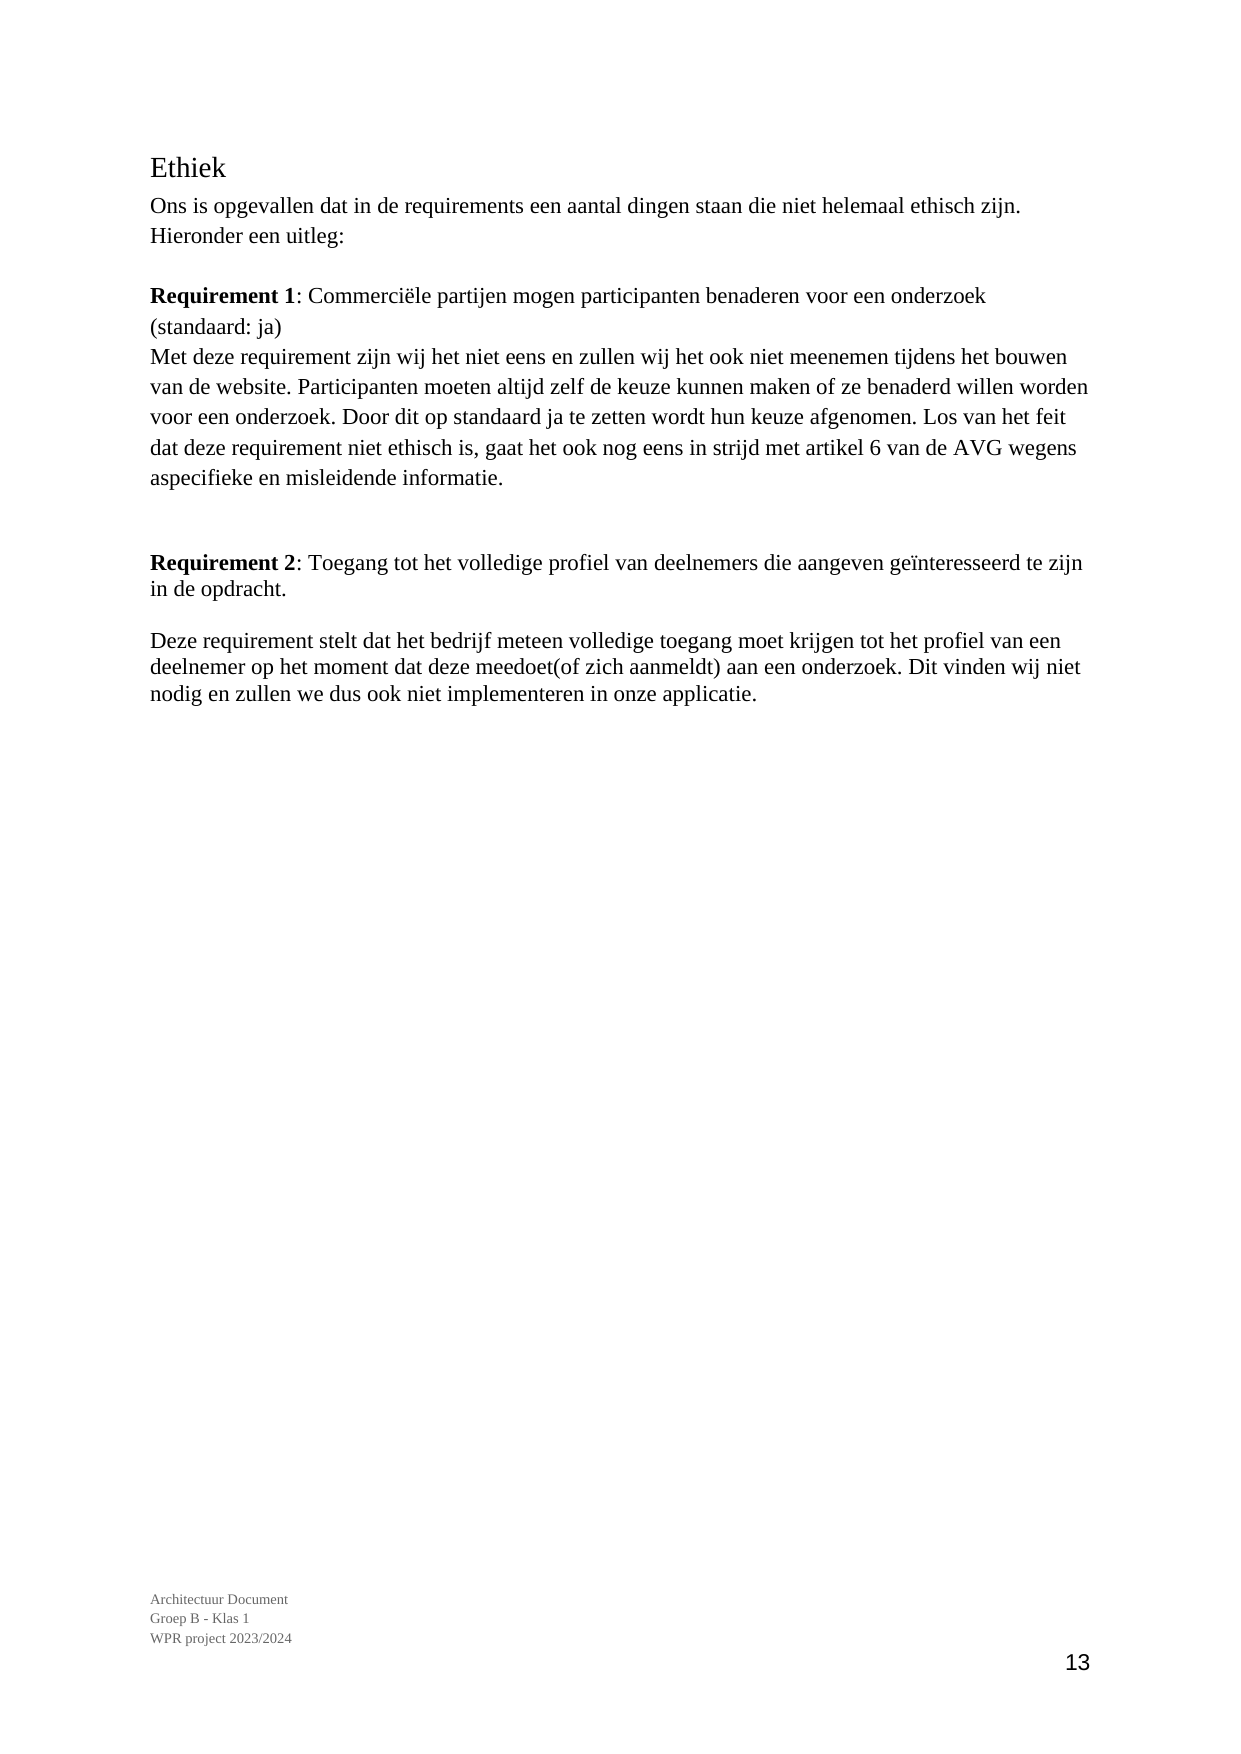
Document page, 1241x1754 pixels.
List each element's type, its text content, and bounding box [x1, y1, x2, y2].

text Deze requirement stelt dat het bedrijf meteen volledige toegang moet krijgen tot het profiel van een deelnemer op het moment dat deze meedoet(of zich aanmeldt) aan een onderzoek. Dit vinden wij niet nodig en zullen we dus ook niet implementeren in onze applicatie. [150, 627, 1090, 706]
subtitle Ethiek [150, 150, 1090, 183]
text Requirement 1: Commerciële partijen mogen participanten benaderen voor een onderzoek (standaard: ja) [150, 282, 1090, 339]
text Met deze requirement zijn wij het niet eens en zullen wij het ook niet meenemen tijdens het bouwen van de website. Participanten moeten altijd zelf de keuze kunnen maken of ze benaderd willen worden voor een onderzoek. Door dit op standaard ja te zetten wordt hun keuze afgenomen. Los van het feit dat deze requirement niet ethisch is, gaat het ook nog eens in strijd met artikel 6 van de AVG wegens aspecifieke en misleidende informatie. [150, 343, 1090, 490]
text Requirement 2: Toegang tot het volledige profiel van deelnemers die aangeven geïnteresseerd te zijn in de opdracht. [150, 549, 1090, 602]
text Ons is opgevallen dat in de requirements een aantal dingen staan die niet helemaal ethisch zijn. Hieronder een uitleg: [150, 192, 1090, 248]
